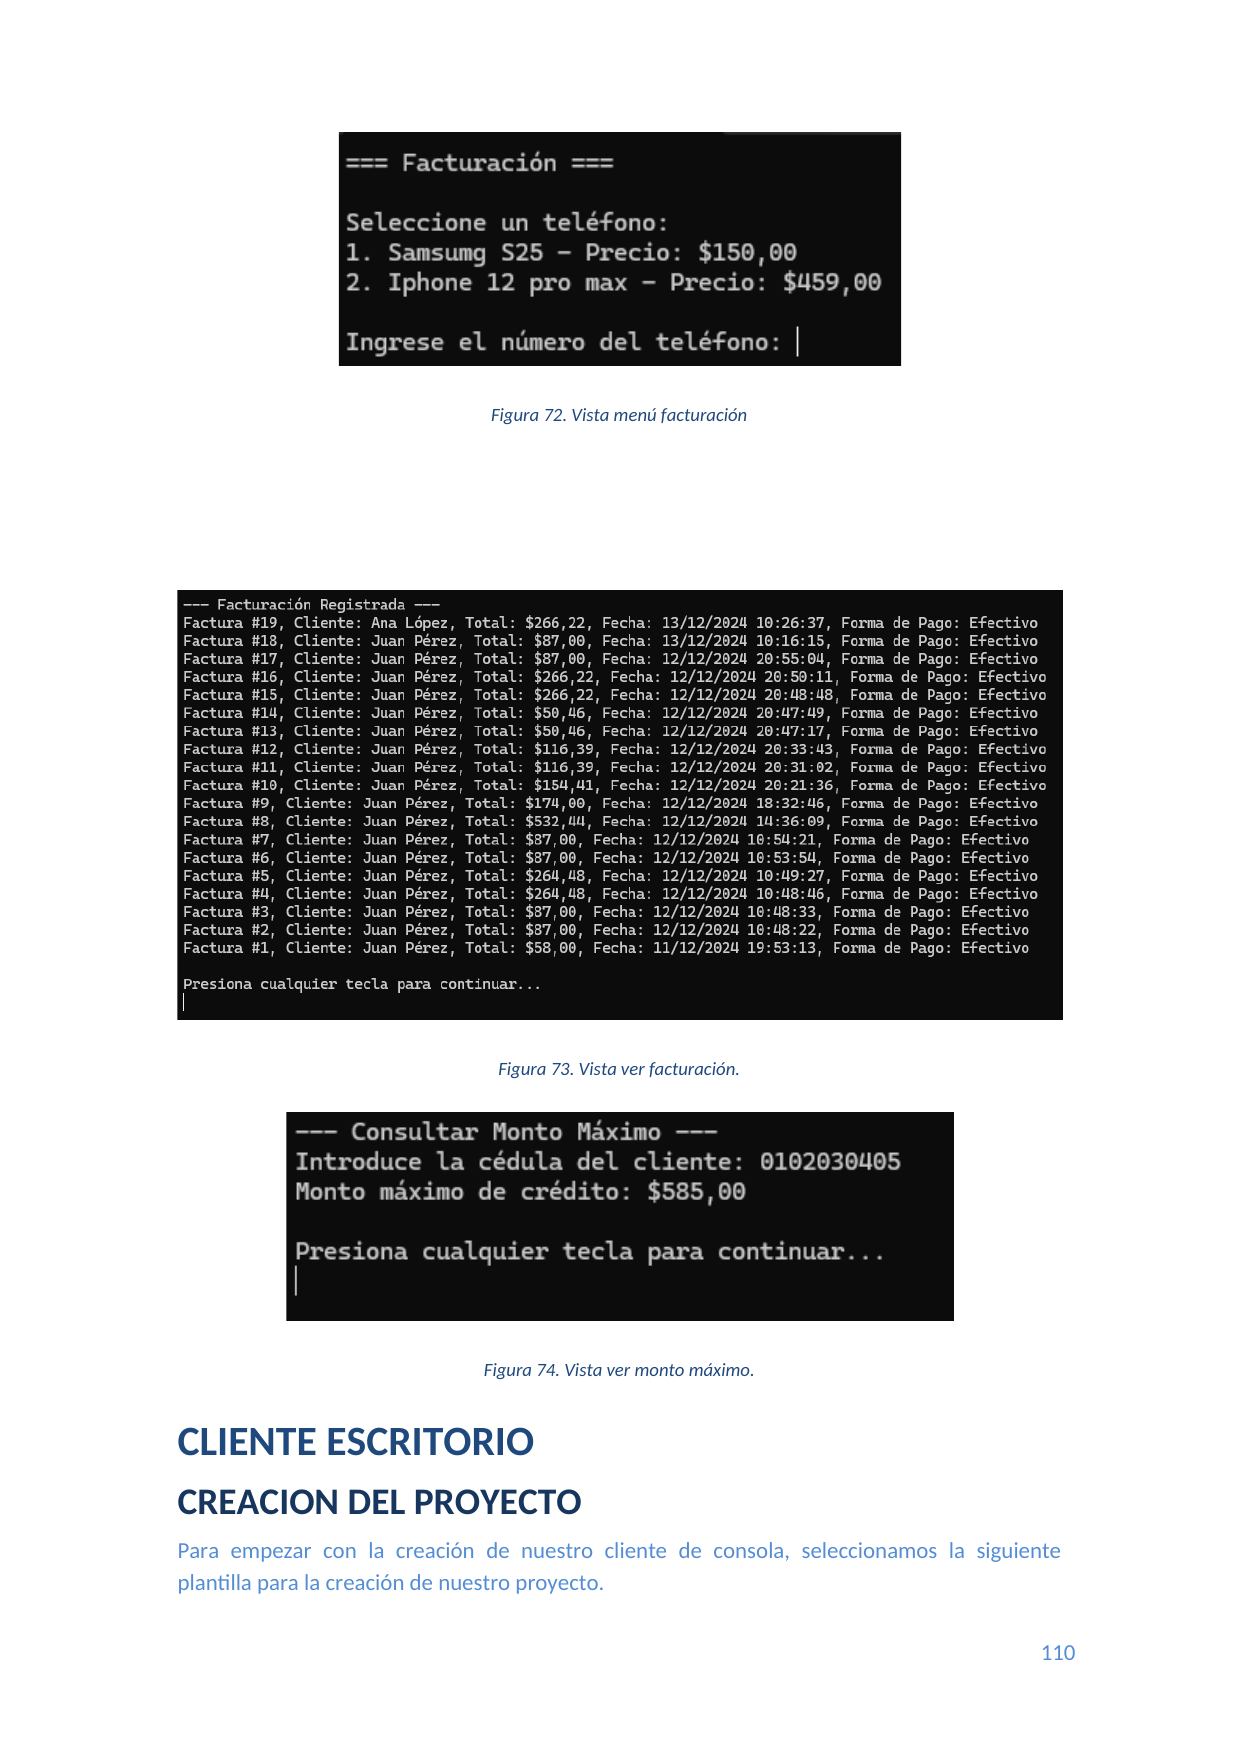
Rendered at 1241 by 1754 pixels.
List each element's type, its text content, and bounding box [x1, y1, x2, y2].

subtitle CLIENTE ESCRITORIO [177, 1414, 1063, 1465]
picture [286, 1112, 954, 1321]
subtitle CREACION DEL PROYECTO [177, 1478, 1063, 1524]
text Figura 74. Vista ver monto máximo. [177, 1358, 1063, 1381]
text Figura 73. Vista ver facturación. [177, 1057, 1063, 1079]
text Para empezar con la creación de nuestro cliente de consola, seleccionamos la siguiente plantilla para la creación de nuestro proyecto. [177, 1536, 1063, 1596]
picture [338, 132, 902, 366]
picture [177, 590, 1063, 1020]
text Figura 72. Vista menú facturación [177, 403, 1063, 426]
